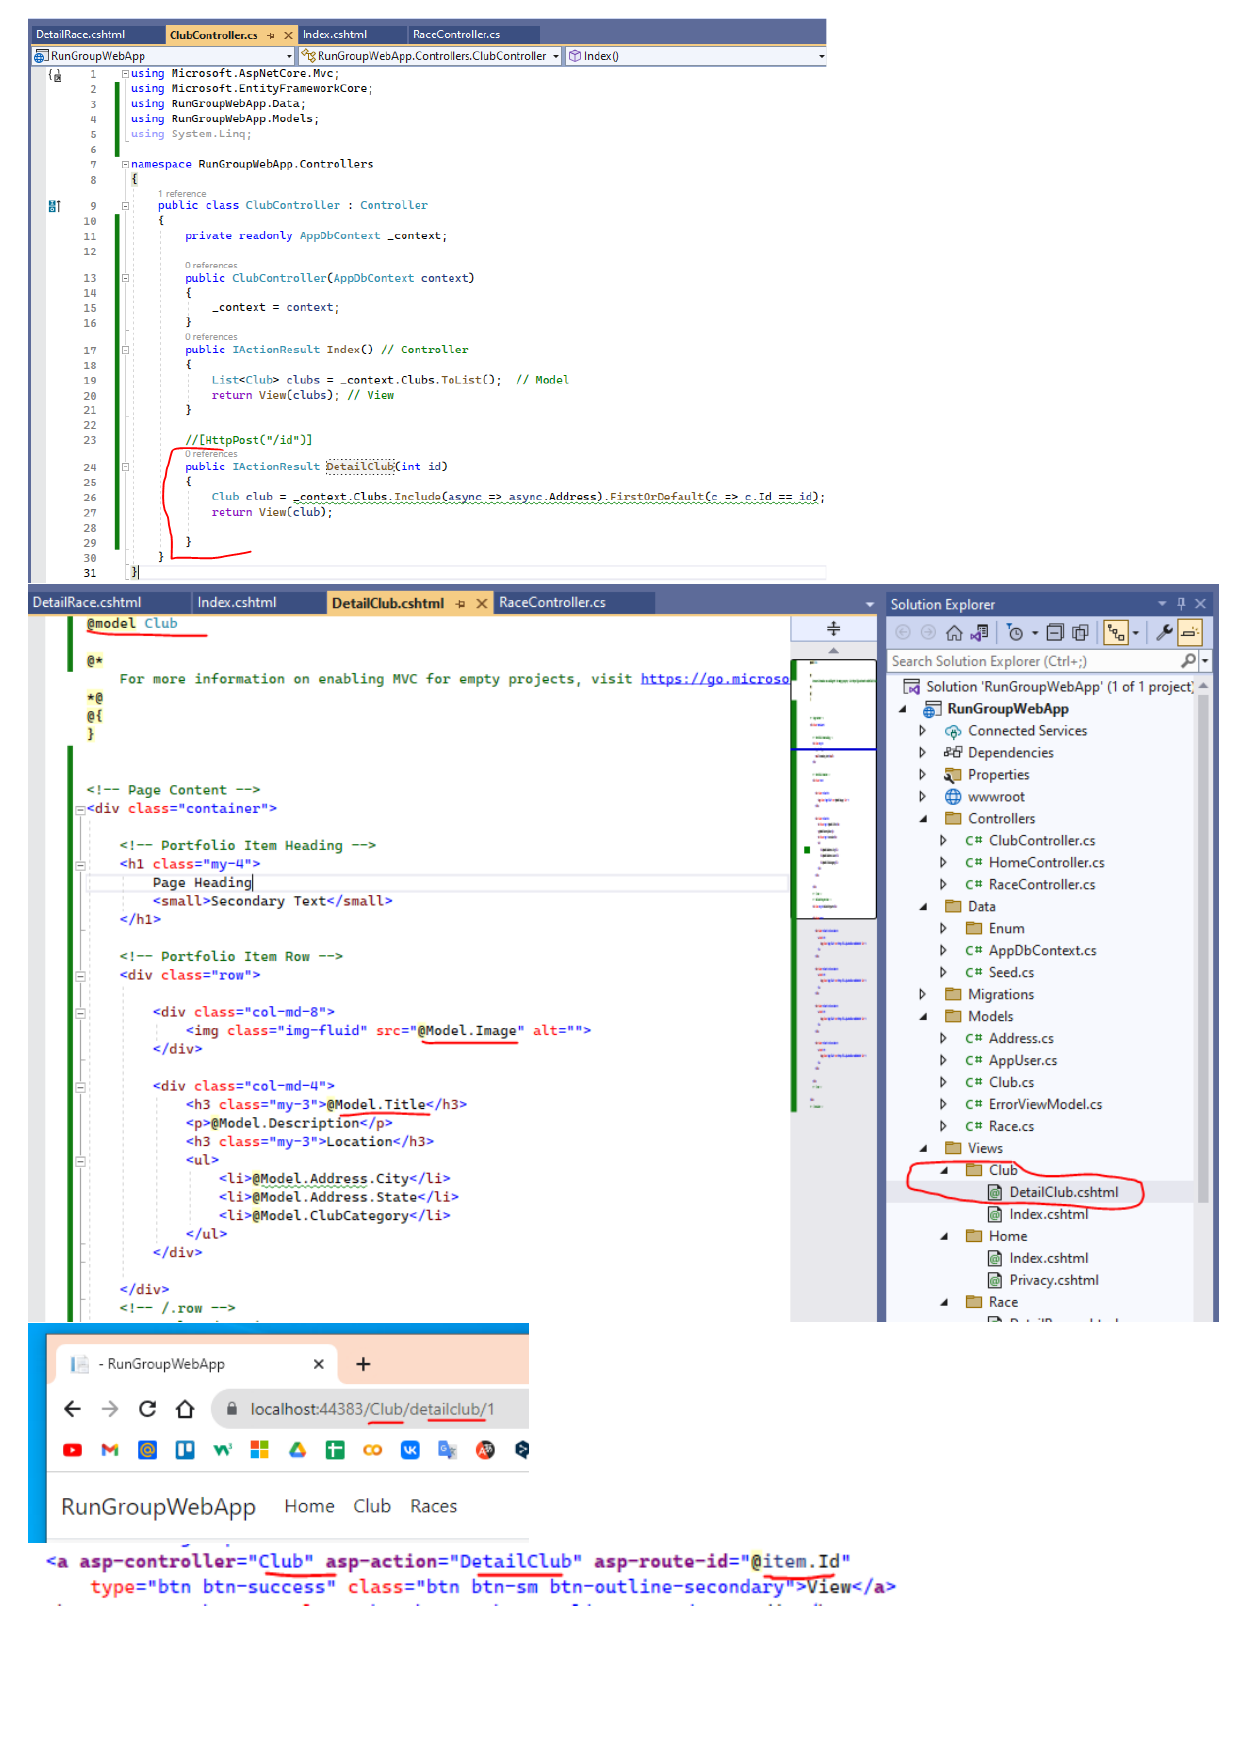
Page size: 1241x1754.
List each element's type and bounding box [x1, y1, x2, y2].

picture [28, 18, 827, 583]
picture [47, 1323, 529, 1543]
picture [28, 584, 1219, 1322]
picture [28, 1544, 911, 1606]
